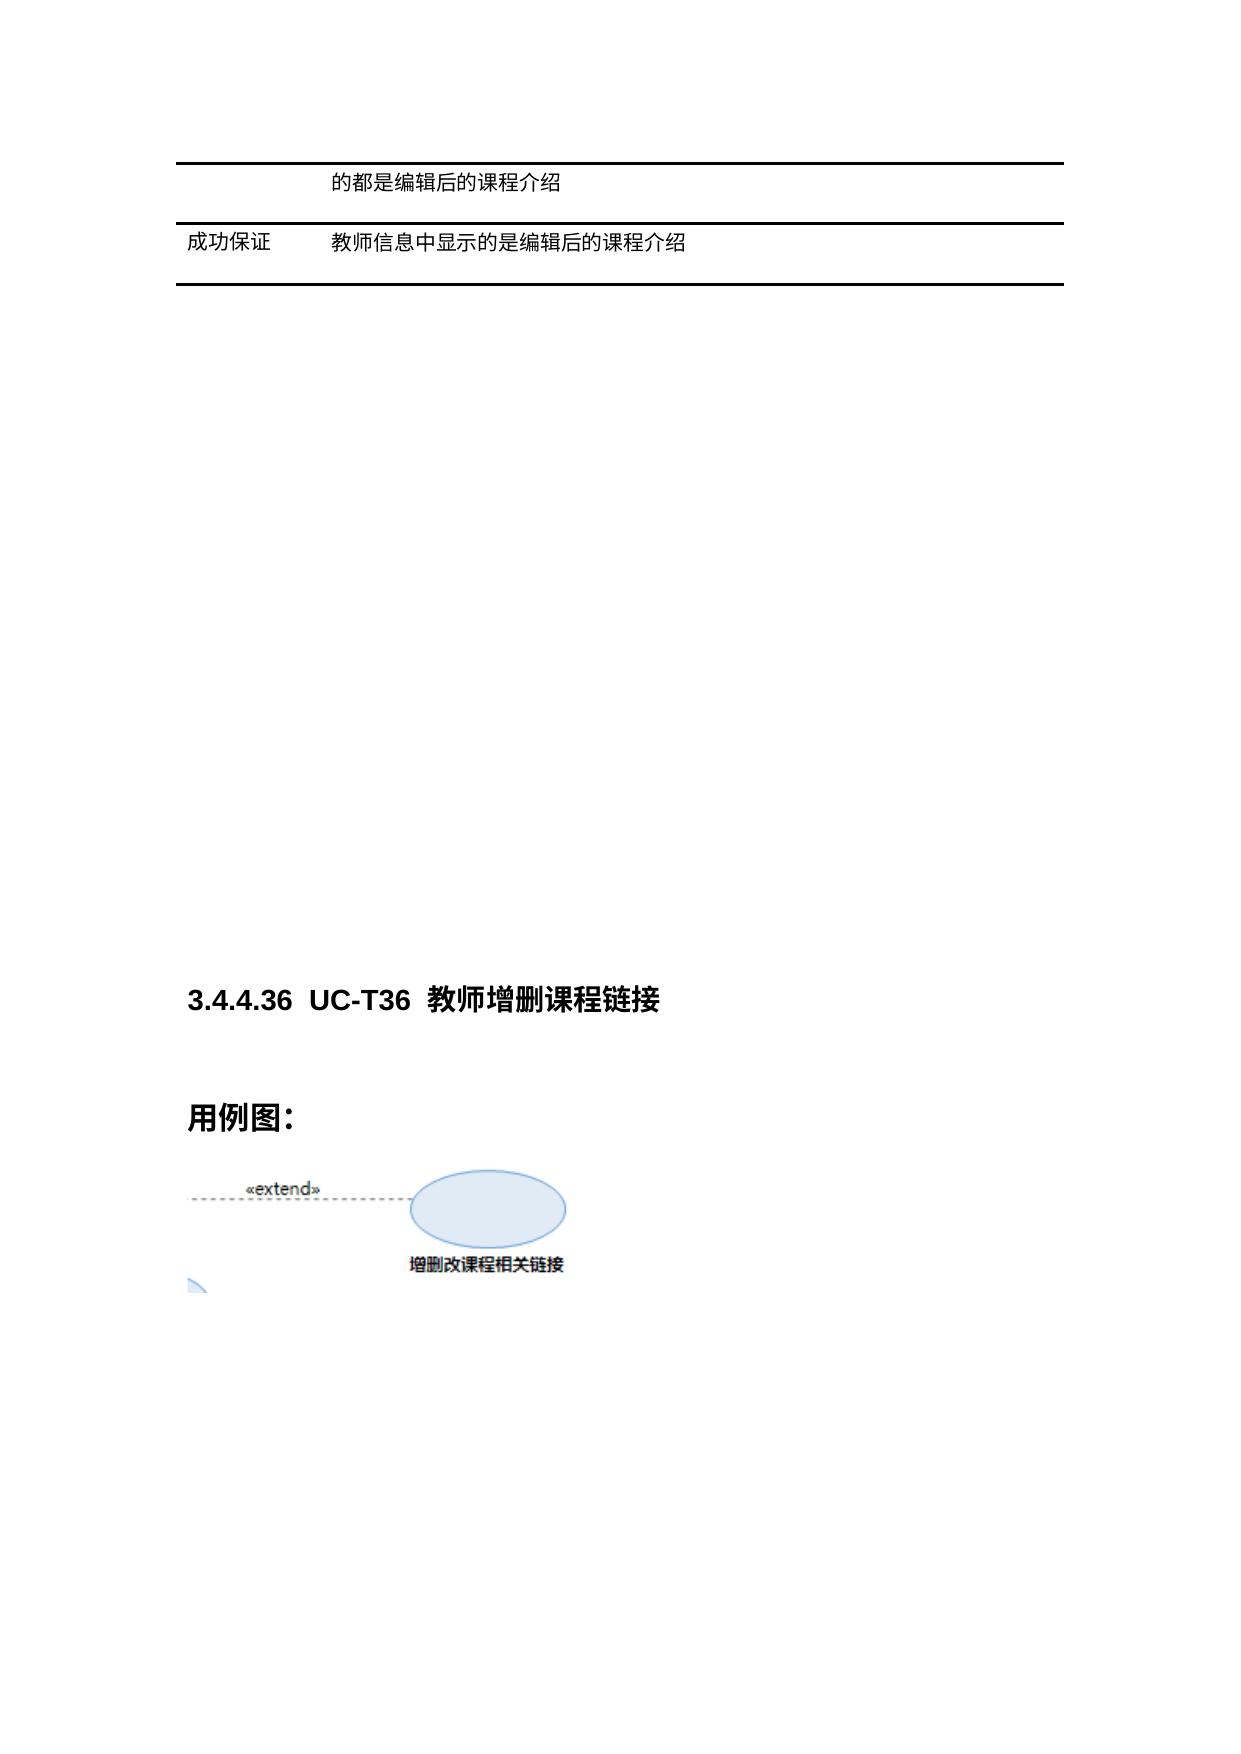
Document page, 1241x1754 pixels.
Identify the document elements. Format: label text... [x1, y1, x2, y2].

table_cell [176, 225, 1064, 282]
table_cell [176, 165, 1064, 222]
text 用例图： [187, 1083, 1053, 1148]
subtitle 3.4.4.36 UC-T36 教师增删课程链接 [187, 965, 1053, 1030]
picture [187, 1148, 735, 1293]
